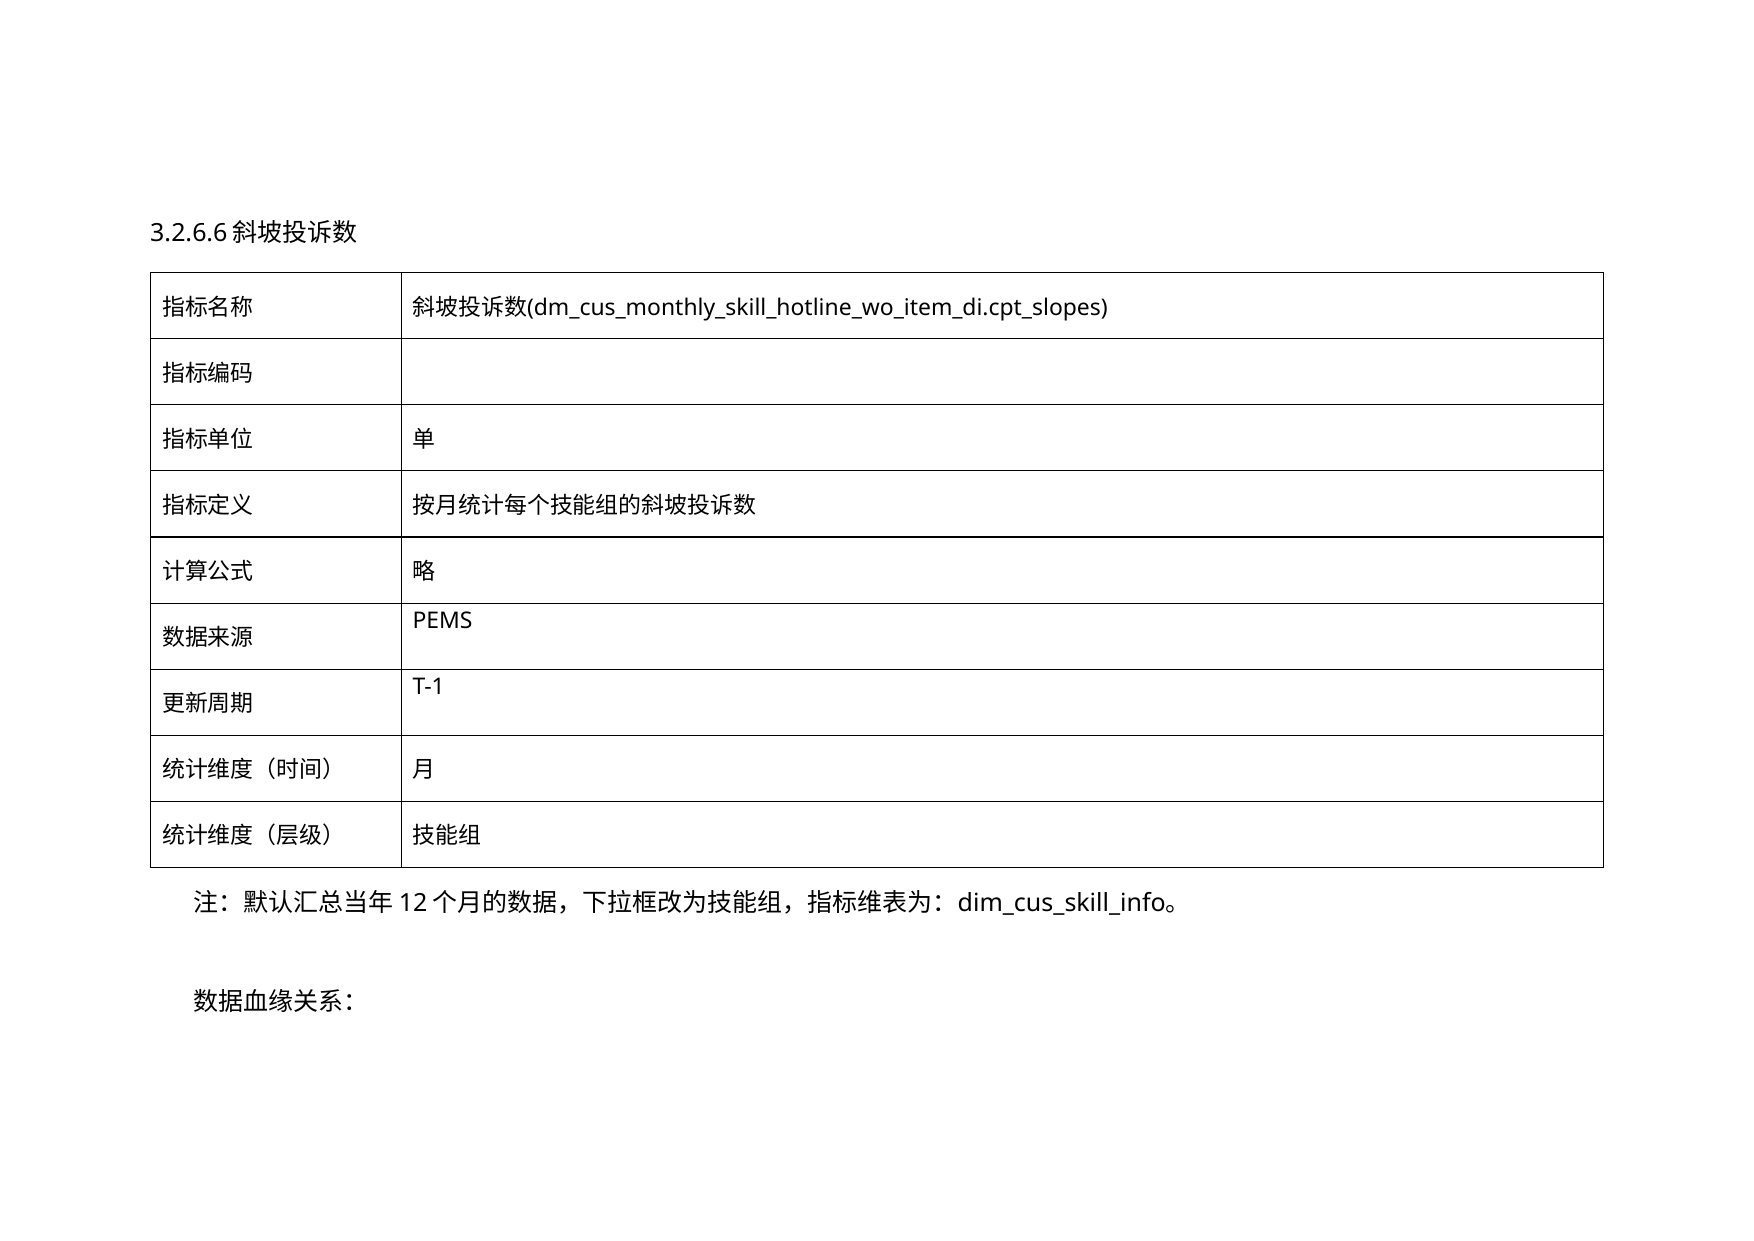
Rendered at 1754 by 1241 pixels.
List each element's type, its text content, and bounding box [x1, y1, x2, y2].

table_cell 计算公式 [151, 538, 401, 602]
table_cell 月 [402, 736, 1603, 801]
table_cell 更新周期 [151, 670, 401, 734]
table_cell 按月统计每个技能组的斜坡投诉数 [402, 471, 1603, 536]
table_cell 指标定义 [151, 471, 401, 536]
table_cell 数据来源 [151, 604, 401, 668]
table_cell 略 [402, 538, 1603, 602]
table_cell 单 [402, 405, 1603, 470]
table_cell 统计维度（时间） [151, 736, 401, 801]
table_header 指标名称 [151, 273, 401, 338]
table_cell T-1 [402, 670, 1603, 734]
table_header 斜坡投诉数(dm_cus_monthly_skill_hotline_wo_item_di.cpt_slopes) [402, 273, 1603, 338]
text 数据血缘关系： [150, 967, 1604, 1032]
text 注：默认汇总当年12个月的数据，下拉框改为技能组，指标维表为：dim_cus_skill_info。 [150, 868, 1604, 933]
table_cell 指标编码 [151, 339, 401, 404]
table_cell [402, 339, 1603, 404]
subtitle 3.2.6.6斜坡投诉数 [150, 198, 1604, 263]
table_cell 统计维度（层级） [151, 802, 401, 867]
table_cell 指标单位 [151, 405, 401, 470]
table_cell 技能组 [402, 802, 1603, 867]
table_cell PEMS [402, 604, 1603, 668]
